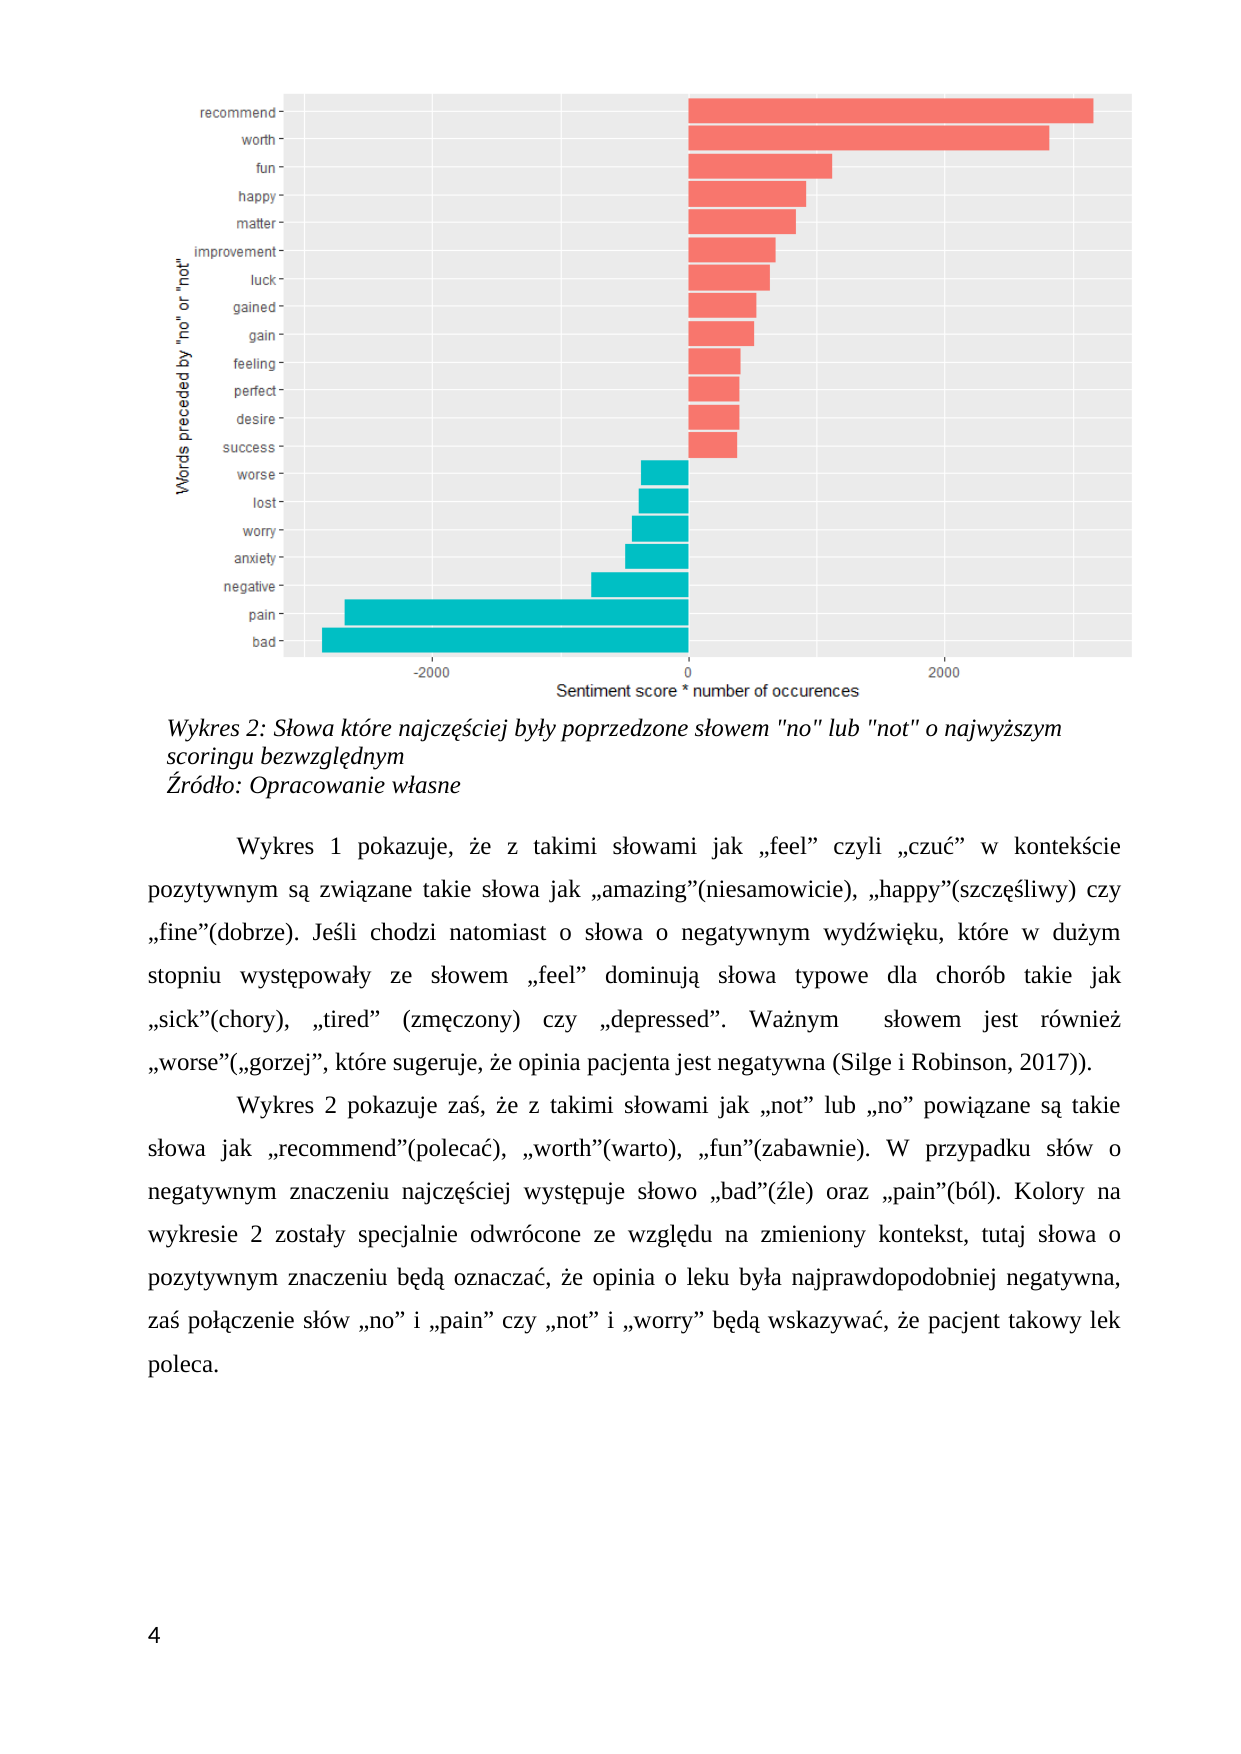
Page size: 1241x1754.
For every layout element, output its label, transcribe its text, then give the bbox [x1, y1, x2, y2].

picture [166, 86, 1141, 708]
text Wykres 1 pokazuje, że z takimi słowami jak „feel” czyli „czuć” w kontekście pozytywnym są związane takie słowa jak „amazing”(niesamowicie), „happy”(szczęśliwy) czy „fine”(dobrze). Jeśli chodzi natomiast o słowa o negatywnym wydźwięku, które w dużym stopniu występowały ze słowem „feel” dominują słowa typowe dla chorób takie jak „sick”(chory), „tired” (zmęczony) czy „depressed”. Ważnym słowem jest również „worse”(„gorzej”, które sugeruje, że opinia pacjenta jest negatywna). [148, 831, 1122, 1076]
text Wykres 2 pokazuje zaś, że z takimi słowami jak „not” lub „no” powiązane są takie słowa jak „recommend”(polecać), „worth”(warto), „fun”(zabawnie). W przypadku słów o negatywnym znaczeniu najczęściej występuje słowo „bad”(źle) oraz „pain”(ból). Kolory na wykresie 2 zostały specjalnie odwrócone ze względu na zmieniony kontekst, tutaj słowa o pozytywnym znaczeniu będą oznaczać, że opinia o leku była najprawdopodobniej negatywna, zaś połączenie słów „no” i „pain” czy „not” i „worry” będą wskazywać, że pacjent takowy lek poleca. [148, 1090, 1122, 1377]
